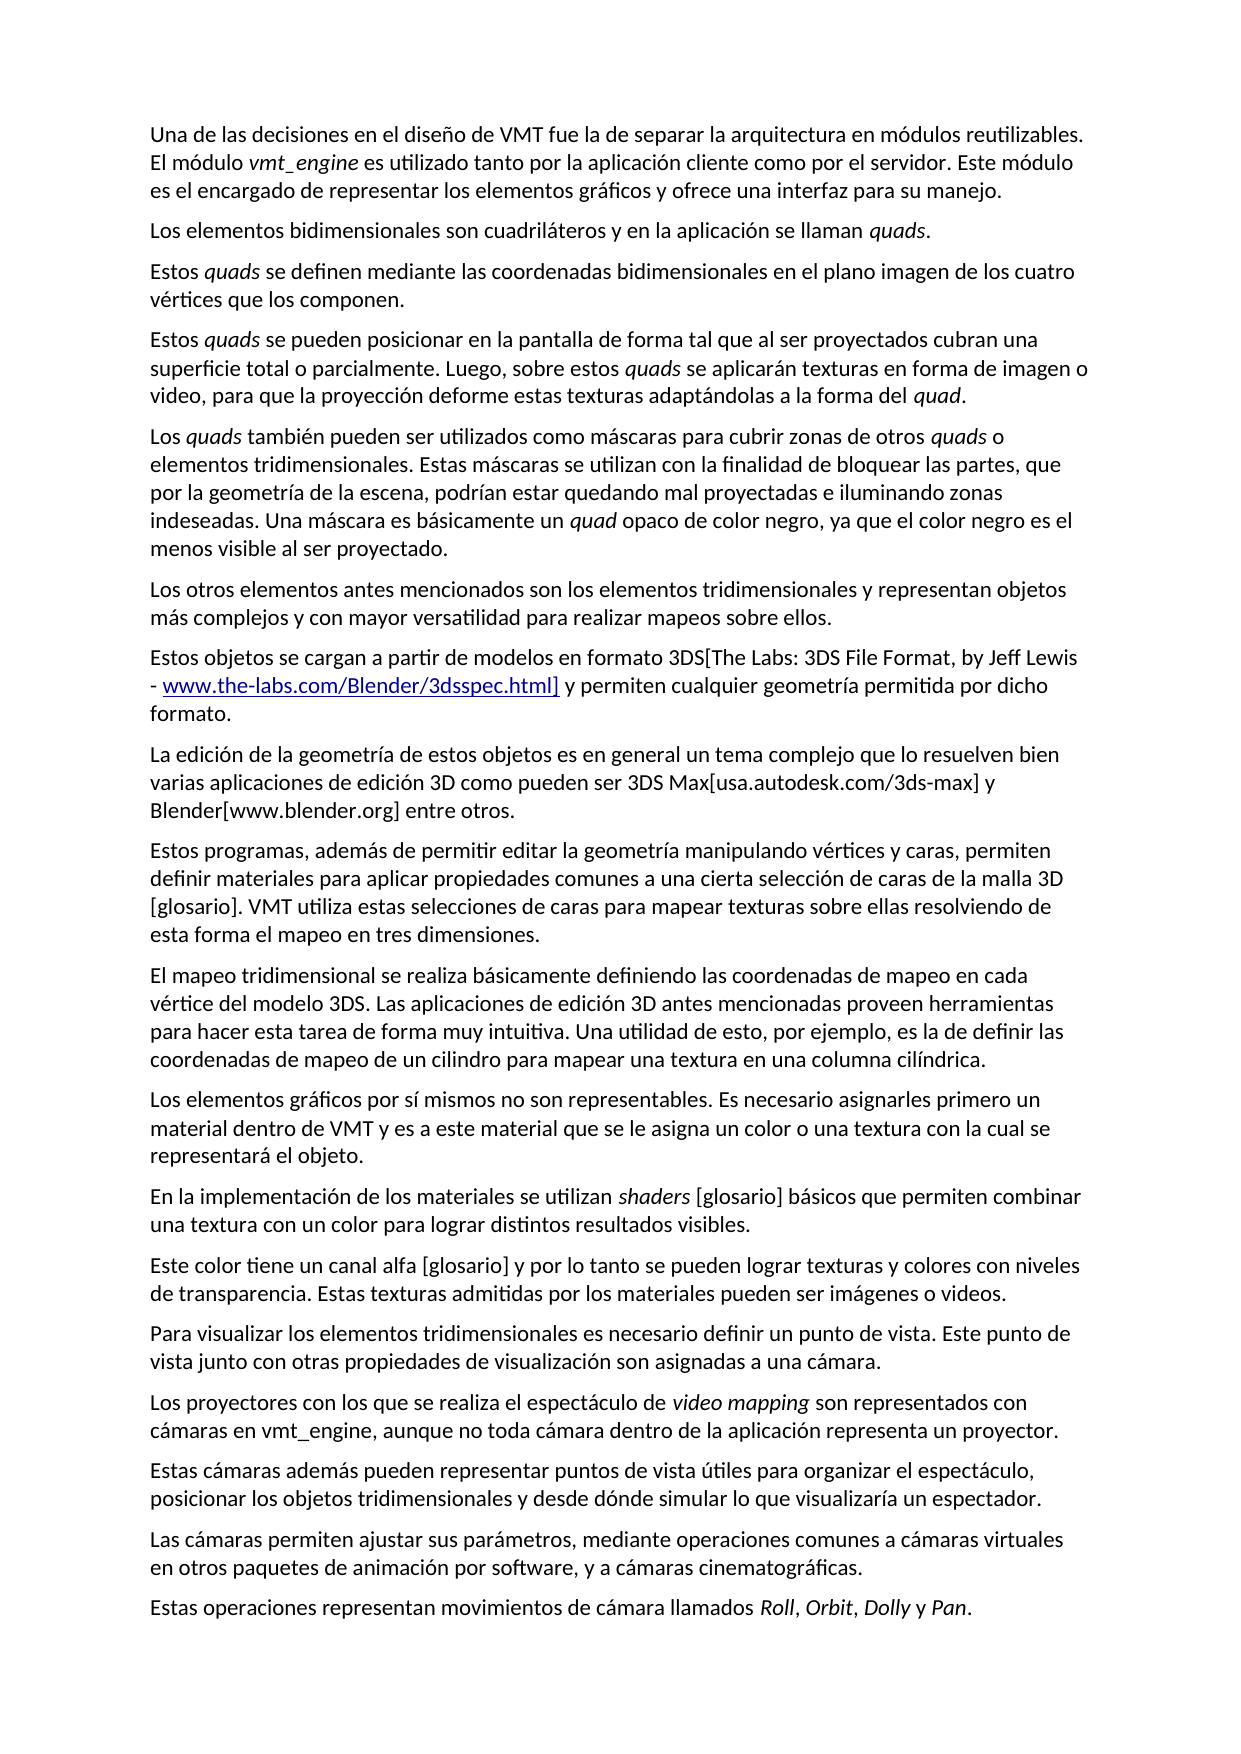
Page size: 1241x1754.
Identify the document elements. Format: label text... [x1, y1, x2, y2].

text Los elementos bidimensionales son cuadriláteros y en la aplicación se llaman quads. [150, 217, 1090, 244]
text El mapeo tridimensional se realiza básicamente definiendo las coordenadas de mapeo en cada vértice del modelo 3DS. Las aplicaciones de edición 3D antes mencionadas proveen herramientas para hacer esta tarea de forma muy intuitiva. Una utilidad de esto, por ejemplo, es la de definir las coordenadas de mapeo de un cilindro para mapear una textura en una columna cilíndrica. [150, 961, 1090, 1073]
text Estos programas, además de permitir editar la geometría manipulando vértices y caras, permiten definir materiales para aplicar propiedades comunes a una cierta selección de caras de la malla 3D [glosario]. VMT utiliza estas selecciones de caras para mapear texturas sobre ellas resolviendo de esta forma el mapeo en tres dimensiones. [150, 836, 1090, 948]
text Los otros elementos antes mencionados son los elementos tridimensionales y representan objetos más complejos y con mayor versatilidad para realizar mapeos sobre ellos. [150, 575, 1090, 631]
text Estos quads se pueden posicionar en la pantalla de forma tal que al ser proyectados cubran una superficie total o parcialmente. Luego, sobre estos quads se aplicarán texturas en forma de imagen o video, para que la proyección deforme estas texturas adaptándolas a la forma del quad. [150, 326, 1090, 410]
text La edición de la geometría de estos objetos es en general un tema complejo que lo resuelven bien varias aplicaciones de edición 3D como pueden ser 3DS Max[usa.autodesk.com/3ds-max] y Blender[www.blender.org] entre otros. [150, 740, 1090, 824]
text Estos objetos se cargan a partir de modelos en formato 3DS[The Labs: 3DS File Format, by Jeff Lewis - www.the-labs.com/Blender/3dsspec.html] y permiten cualquier geometría permitida por dicho formato. [150, 643, 1090, 727]
text Estos quads se definen mediante las coordenadas bidimensionales en el plano imagen de los cuatro vértices que los componen. [150, 257, 1090, 313]
text Estas cámaras además pueden representar puntos de vista útiles para organizar el espectáculo, posicionar los objetos tridimensionales y desde dónde simular lo que visualizaría un espectador. [150, 1456, 1090, 1512]
text Los quads también pueden ser utilizados como máscaras para cubrir zonas de otros quads o elementos tridimensionales. Estas máscaras se utilizan con la finalidad de bloquear las partes, que por la geometría de la escena, podrían estar quedando mal proyectadas e iluminando zonas indeseadas. Una máscara es básicamente un quad opaco de color negro, ya que el color negro es el menos visible al ser proyectado. [150, 422, 1090, 562]
text Para visualizar los elementos tridimensionales es necesario definir un punto de vista. Este punto de vista junto con otras propiedades de visualización son asignadas a una cámara. [150, 1319, 1090, 1375]
text Los elementos gráficos por sí mismos no son representables. Es necesario asignarles primero un material dentro de VMT y es a este material que se le asigna un color o una textura con la cual se representará el objeto. [150, 1086, 1090, 1170]
text Este color tiene un canal alfa [glosario] y por lo tanto se pueden lograr texturas y colores con niveles de transparencia. Estas texturas admitidas por los materiales pueden ser imágenes o videos. [150, 1251, 1090, 1307]
text Los proyectores con los que se realiza el espectáculo de video mapping son representados con cámaras en vmt_engine, aunque no toda cámara dentro de la aplicación representa un proyector. [150, 1388, 1090, 1444]
text Estas operaciones representan movimientos de cámara llamados Roll, Orbit, Dolly y Pan. [150, 1593, 1090, 1621]
text Las cámaras permiten ajustar sus parámetros, mediante operaciones comunes a cámaras virtuales en otros paquetes de animación por software, y a cámaras cinematográficas. [150, 1525, 1090, 1581]
text En la implementación de los materiales se utilizan shaders [glosario] básicos que permiten combinar una textura con un color para lograr distintos resultados visibles. [150, 1182, 1090, 1238]
text Una de las decisiones en el diseño de VMT fue la de separar la arquitectura en módulos reutilizables. El módulo vmt_engine es utilizado tanto por la aplicación cliente como por el servidor. Este módulo es el encargado de representar los elementos gráficos y ofrece una interfaz para su manejo. [150, 120, 1090, 204]
